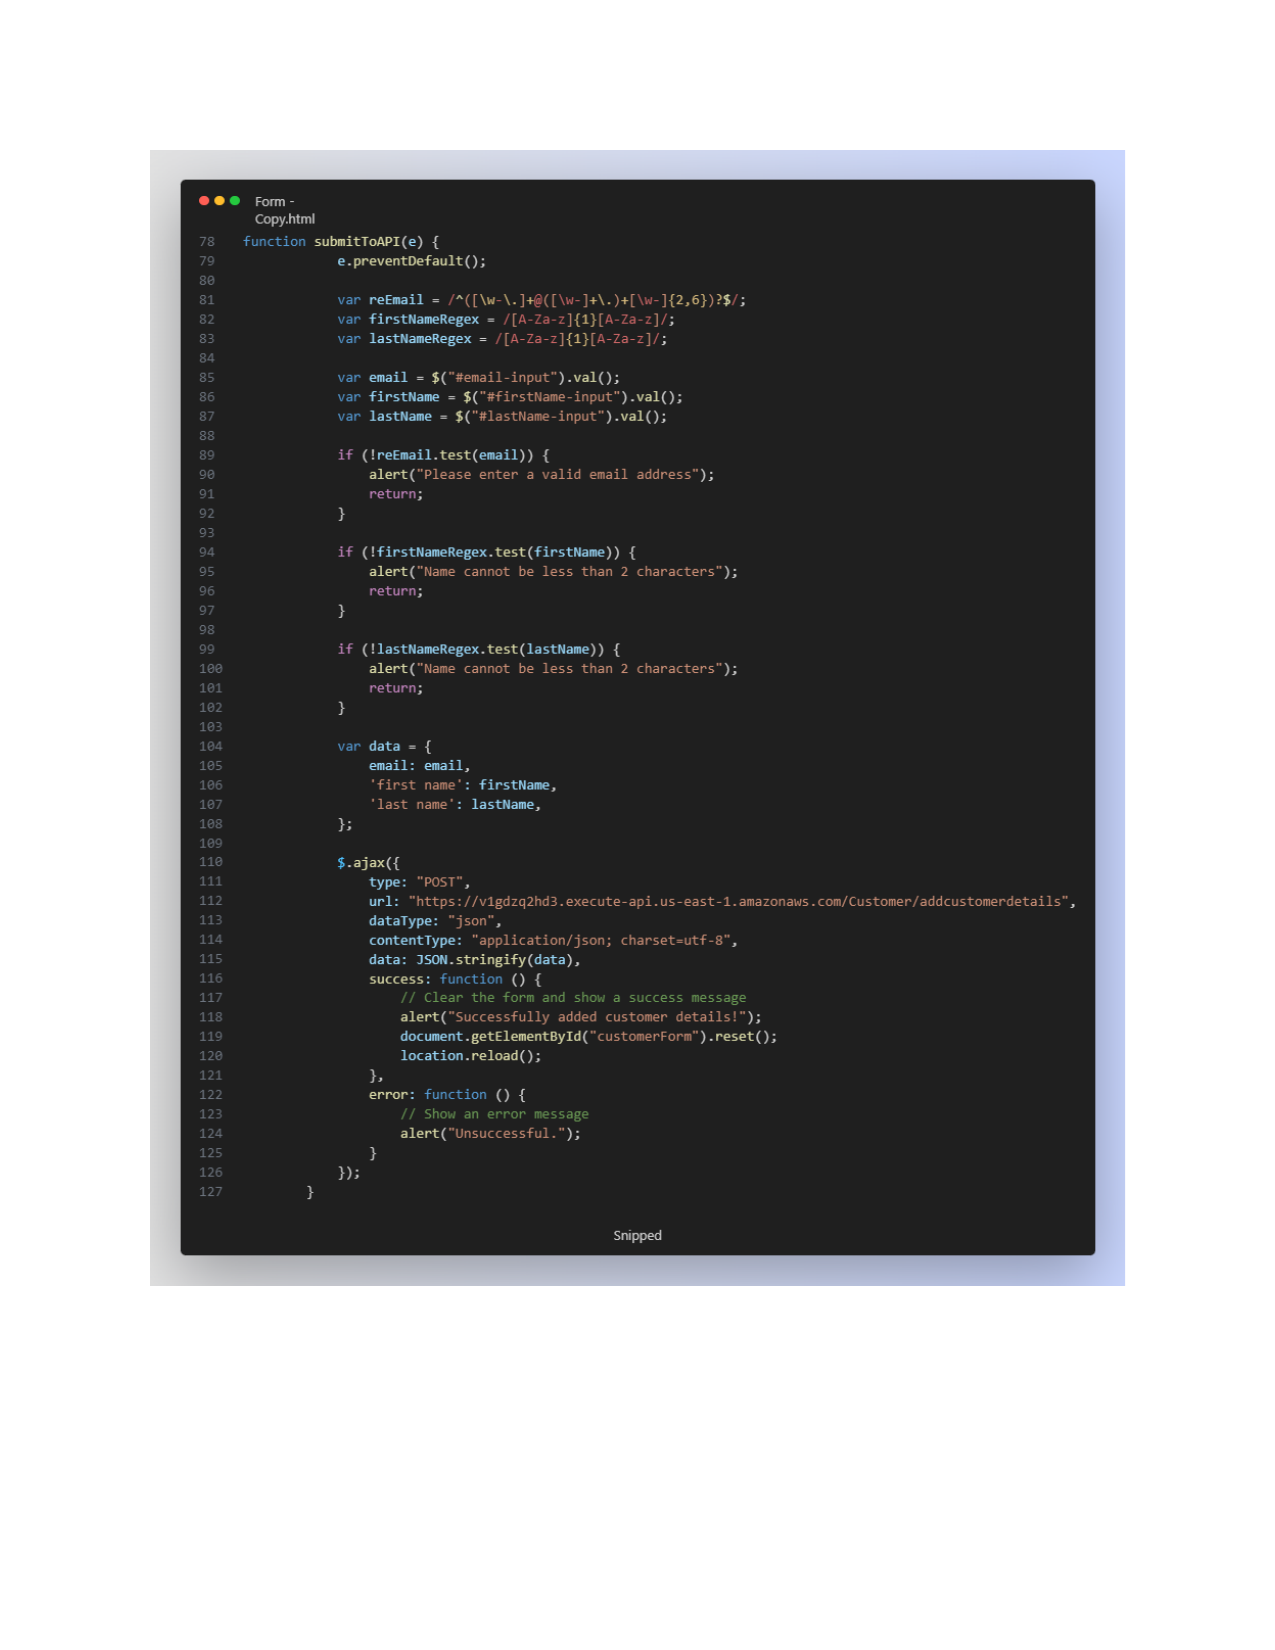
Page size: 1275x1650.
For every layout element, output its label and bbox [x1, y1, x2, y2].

picture [150, 150, 1125, 1286]
